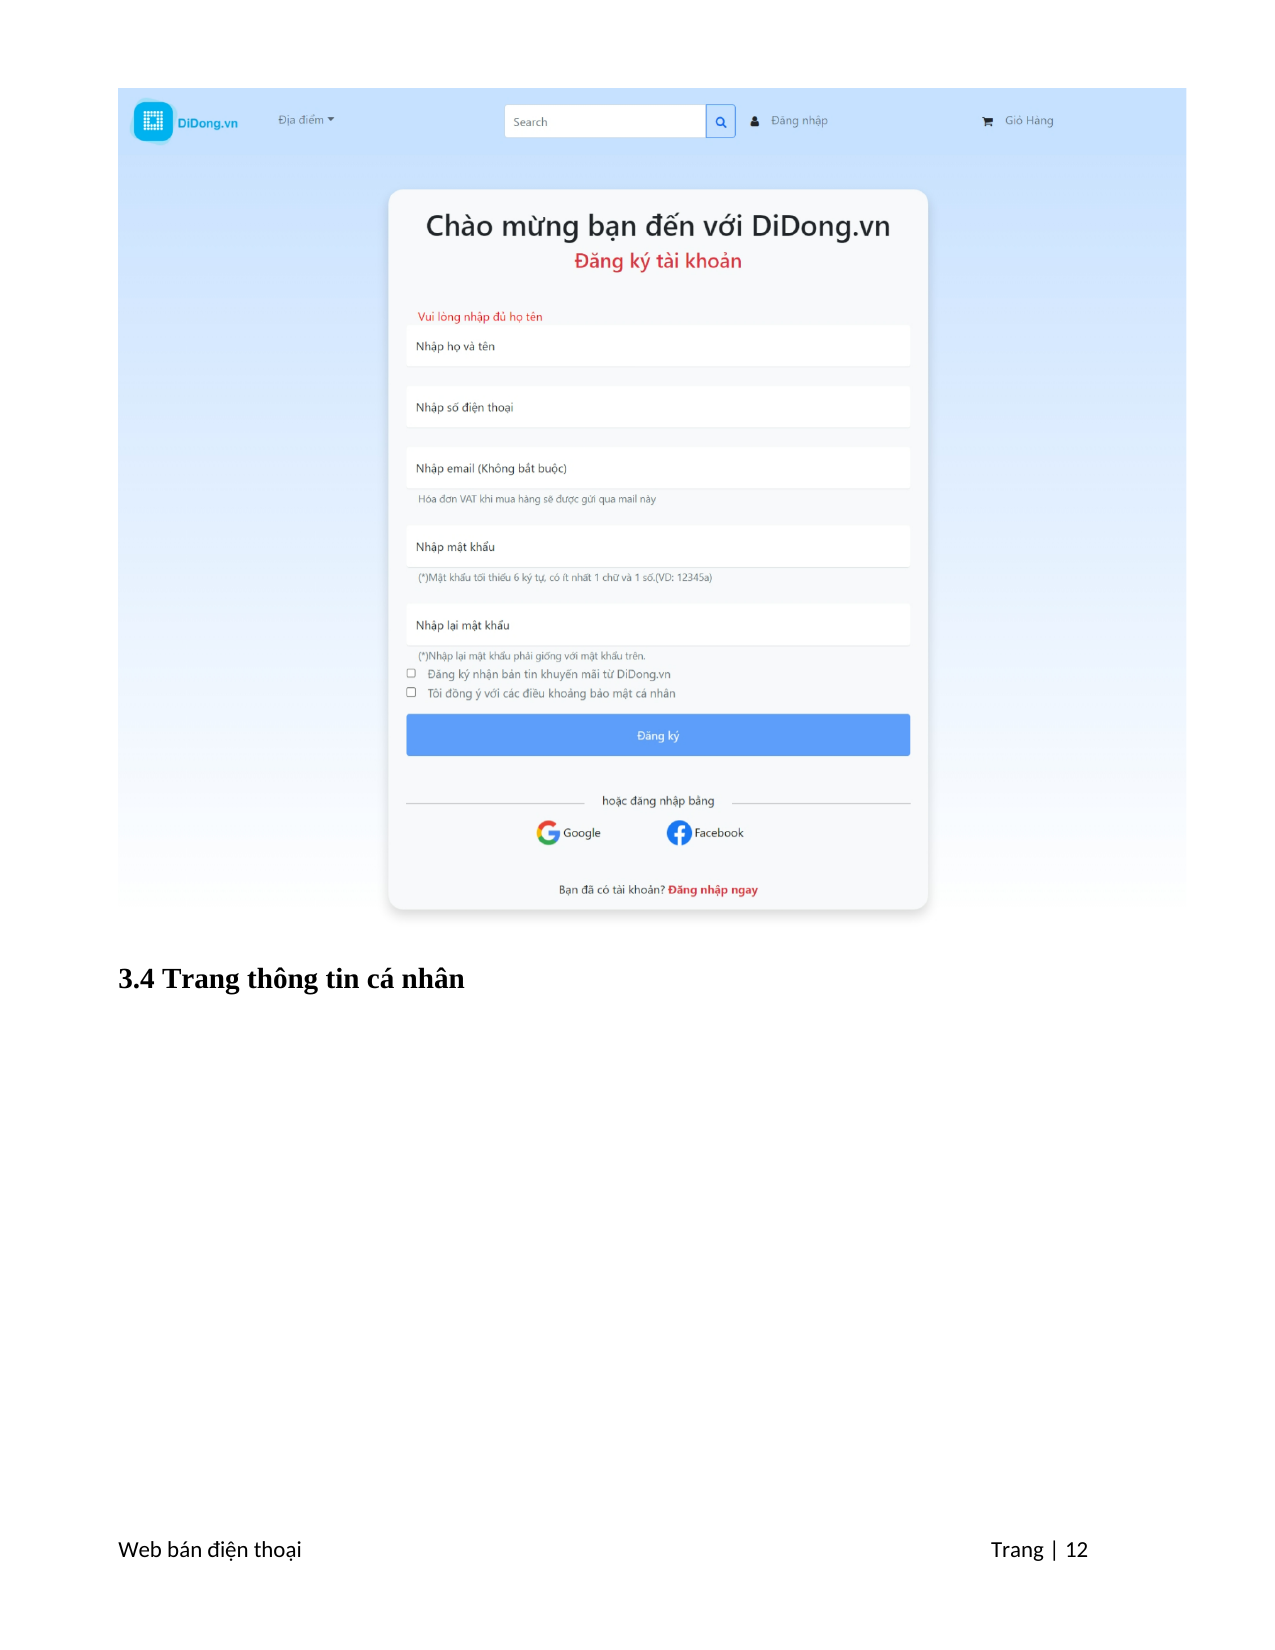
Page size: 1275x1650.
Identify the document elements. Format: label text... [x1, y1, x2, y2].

picture [118, 88, 1187, 943]
text 3.4 Trang thông tin cá nhân [118, 961, 1186, 995]
